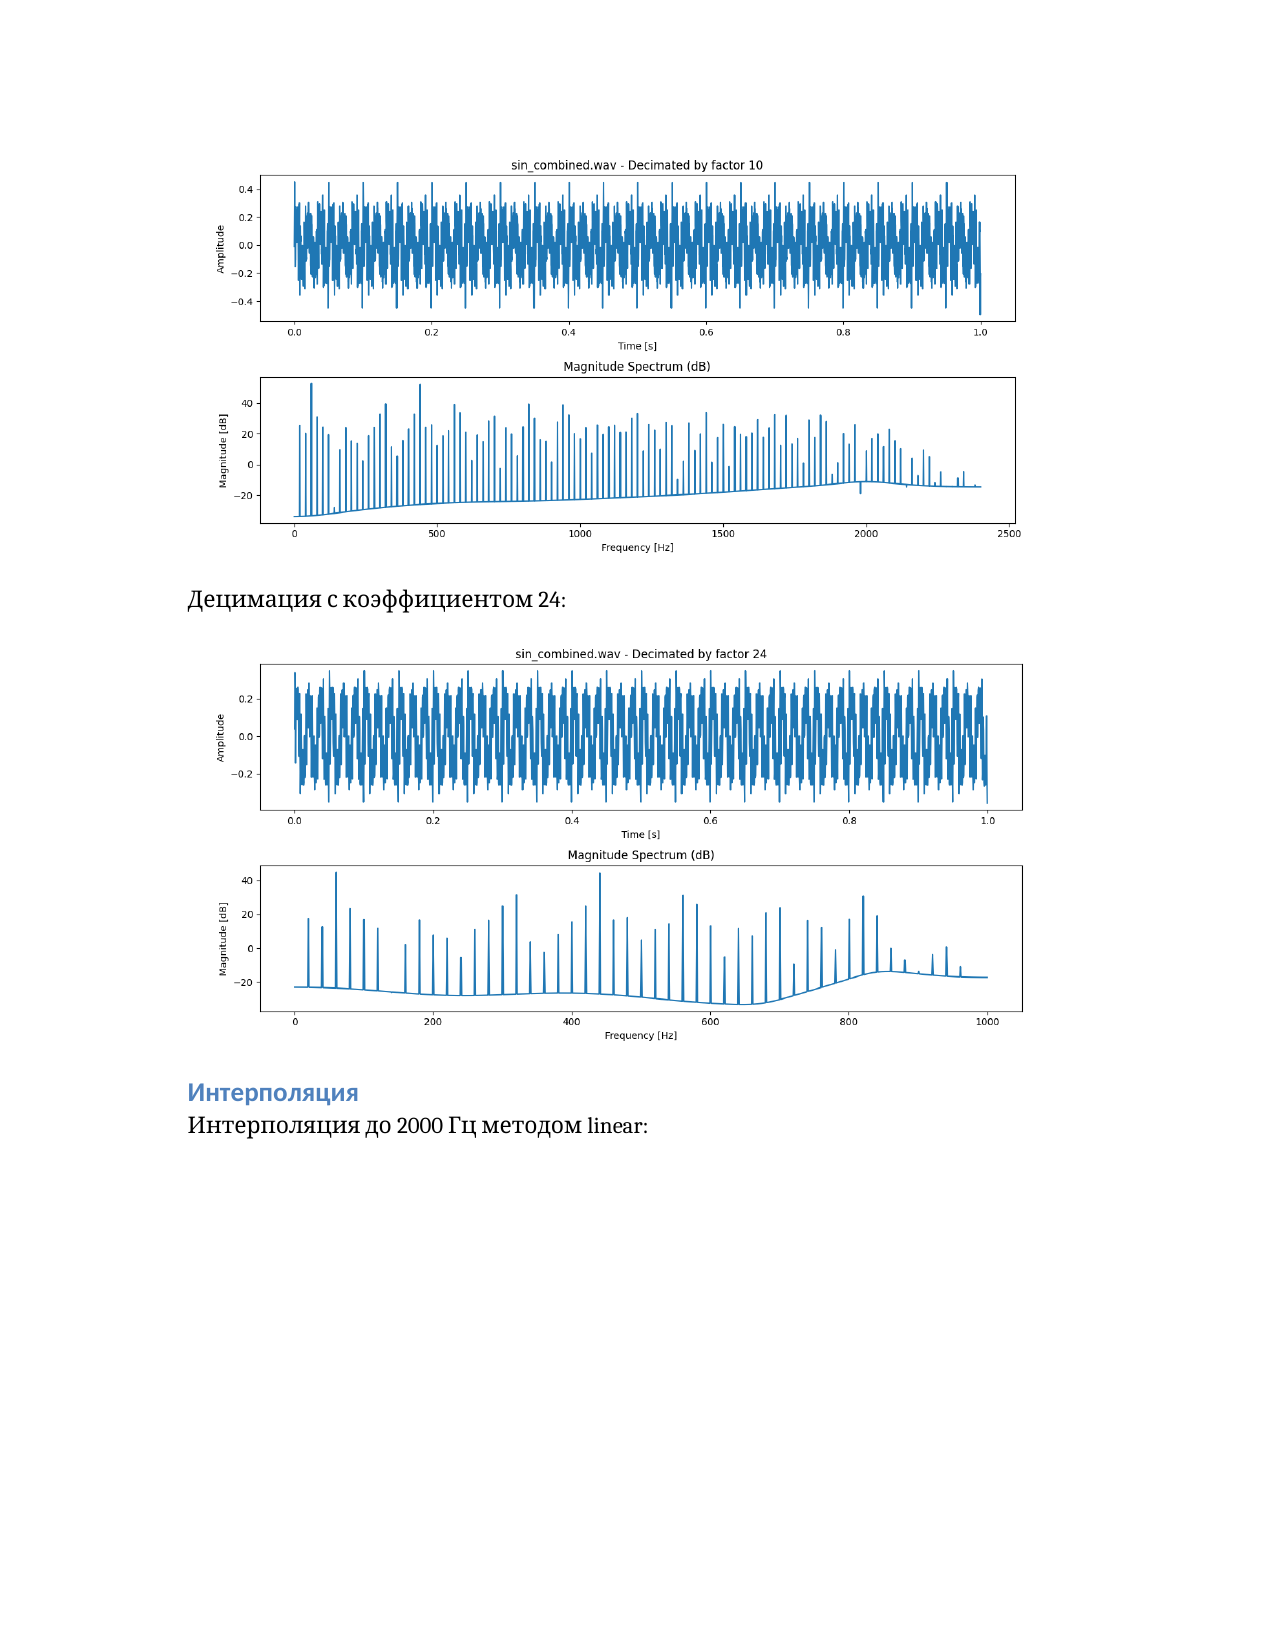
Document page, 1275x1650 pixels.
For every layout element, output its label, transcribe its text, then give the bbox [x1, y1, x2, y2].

picture [206, 638, 1032, 1051]
text Интерполяция до 2000 Гц методом linear: [187, 1113, 1087, 1140]
picture [206, 150, 1032, 563]
text Децимация с коэффициентом 24: [187, 587, 1087, 613]
subtitle Интерполяция [187, 1075, 1087, 1108]
